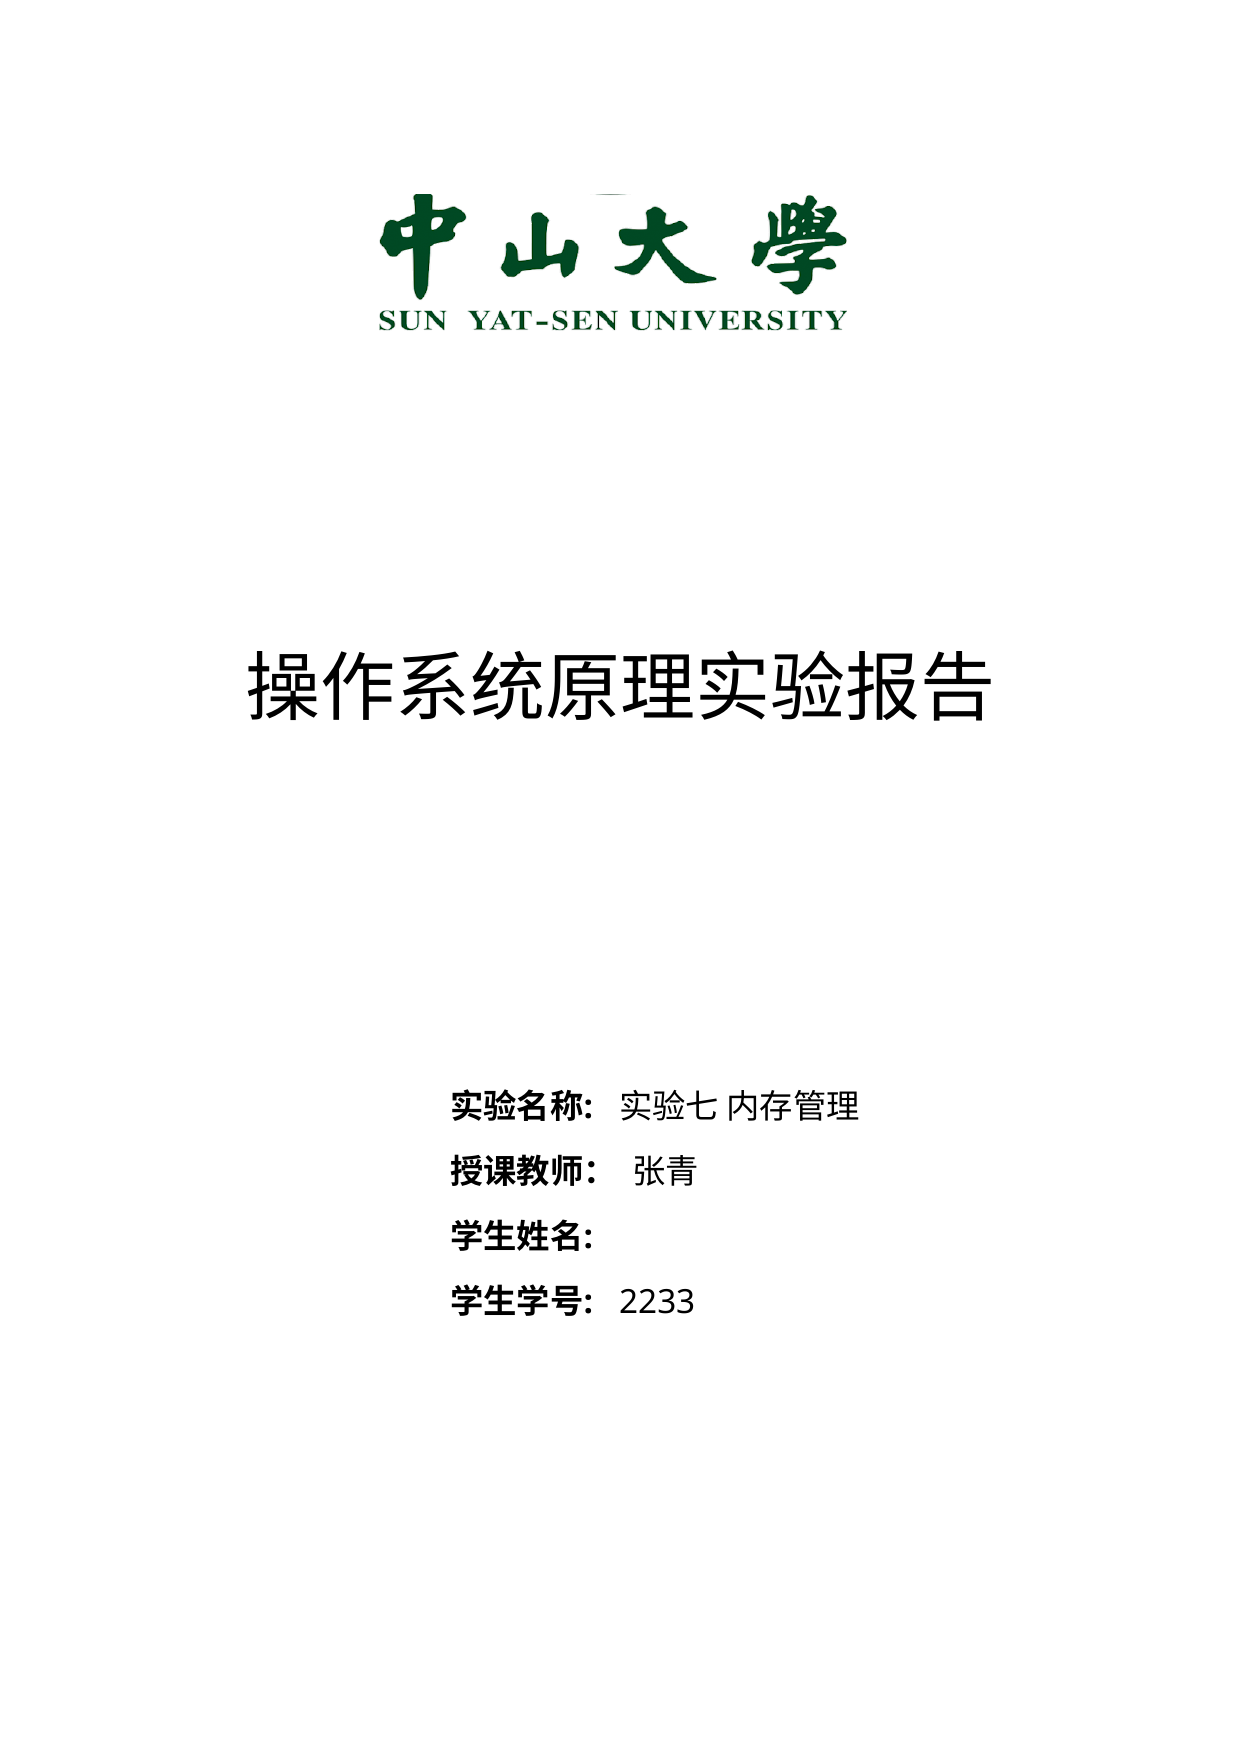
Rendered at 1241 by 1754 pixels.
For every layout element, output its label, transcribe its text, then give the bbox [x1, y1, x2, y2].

text 学生姓名: [450, 1202, 1053, 1267]
text 学生学号: 2233 [450, 1267, 1053, 1332]
text 授课教师： 张青 [450, 1137, 1053, 1202]
text 操作系统原理实验报告 [187, 617, 1053, 747]
text 实验名称: 实验七 内存管理 [450, 1072, 1053, 1137]
picture [379, 194, 847, 341]
